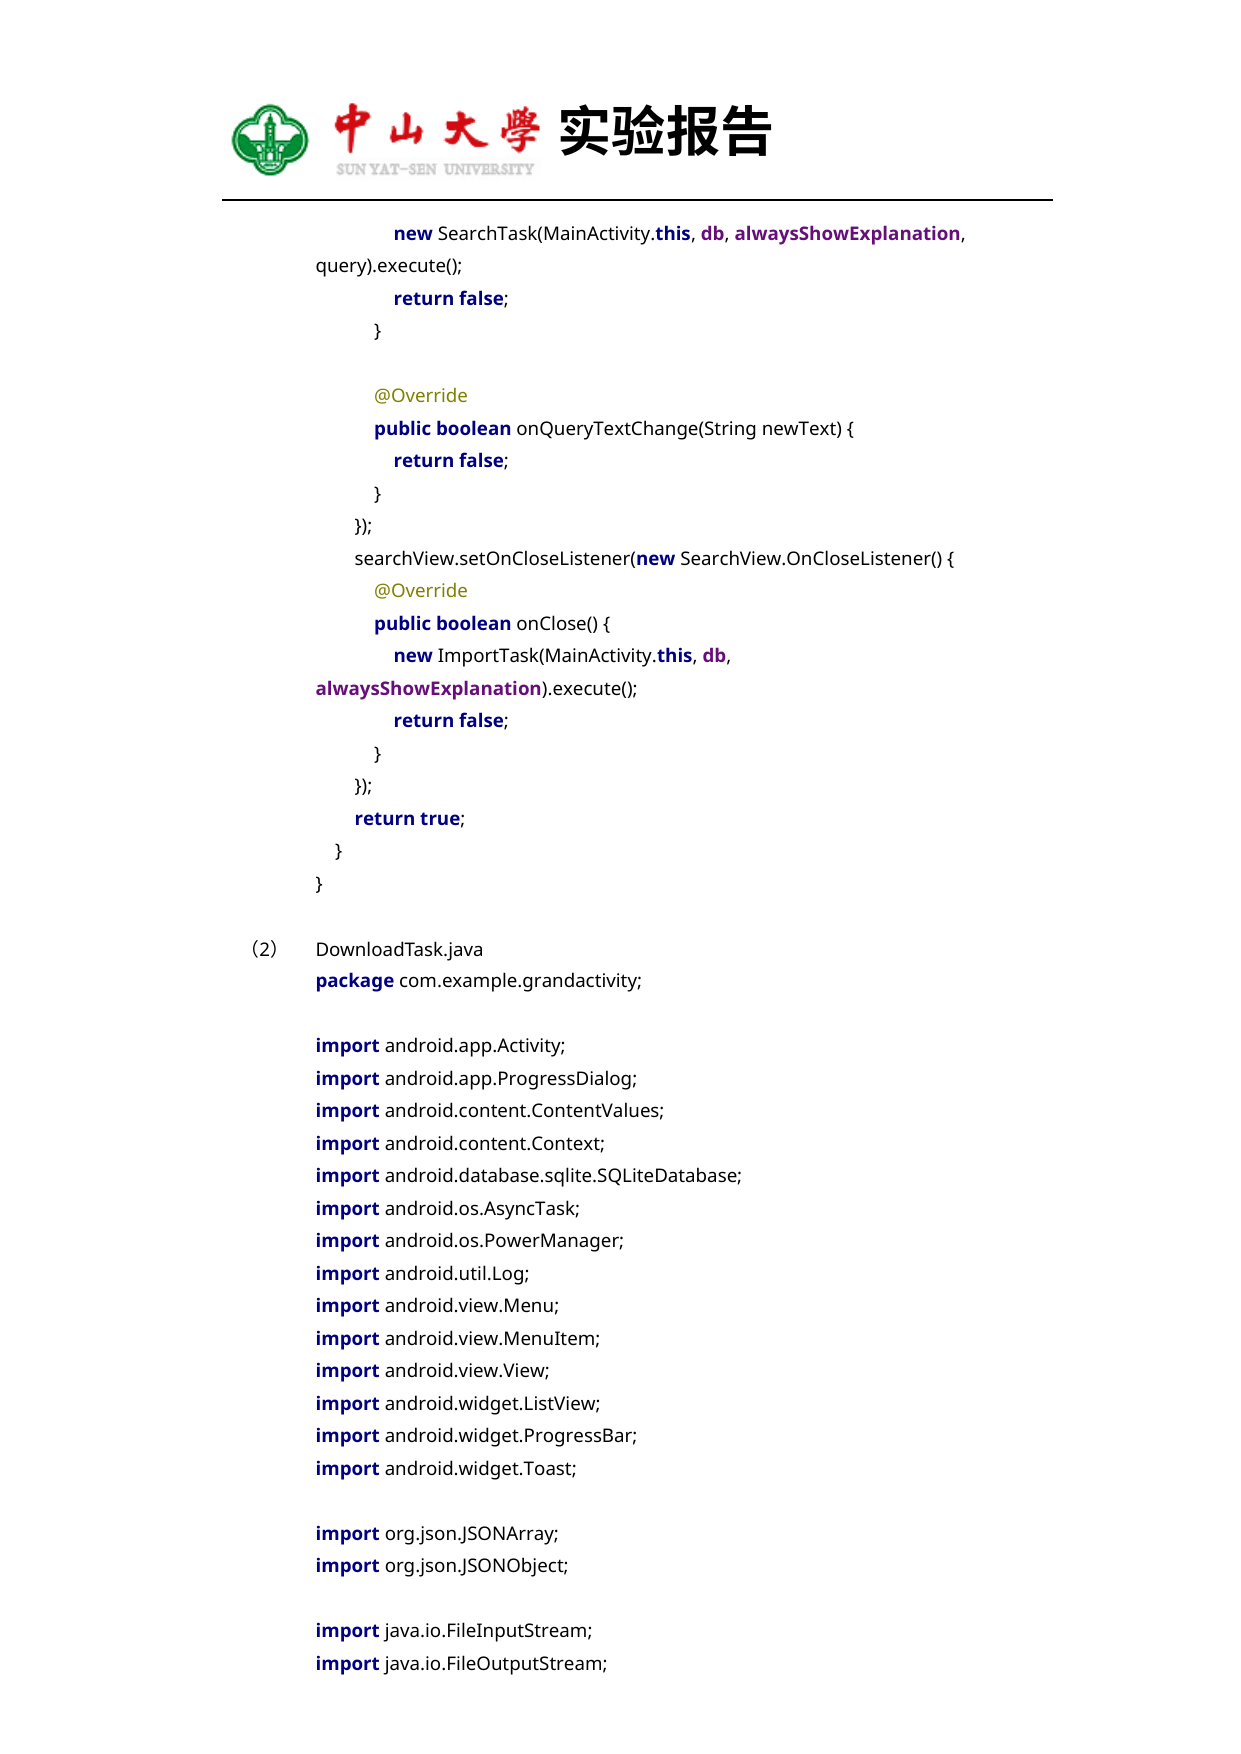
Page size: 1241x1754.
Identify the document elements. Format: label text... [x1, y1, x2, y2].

list DownloadTask.java [240, 932, 1053, 964]
picture [221, 98, 543, 182]
